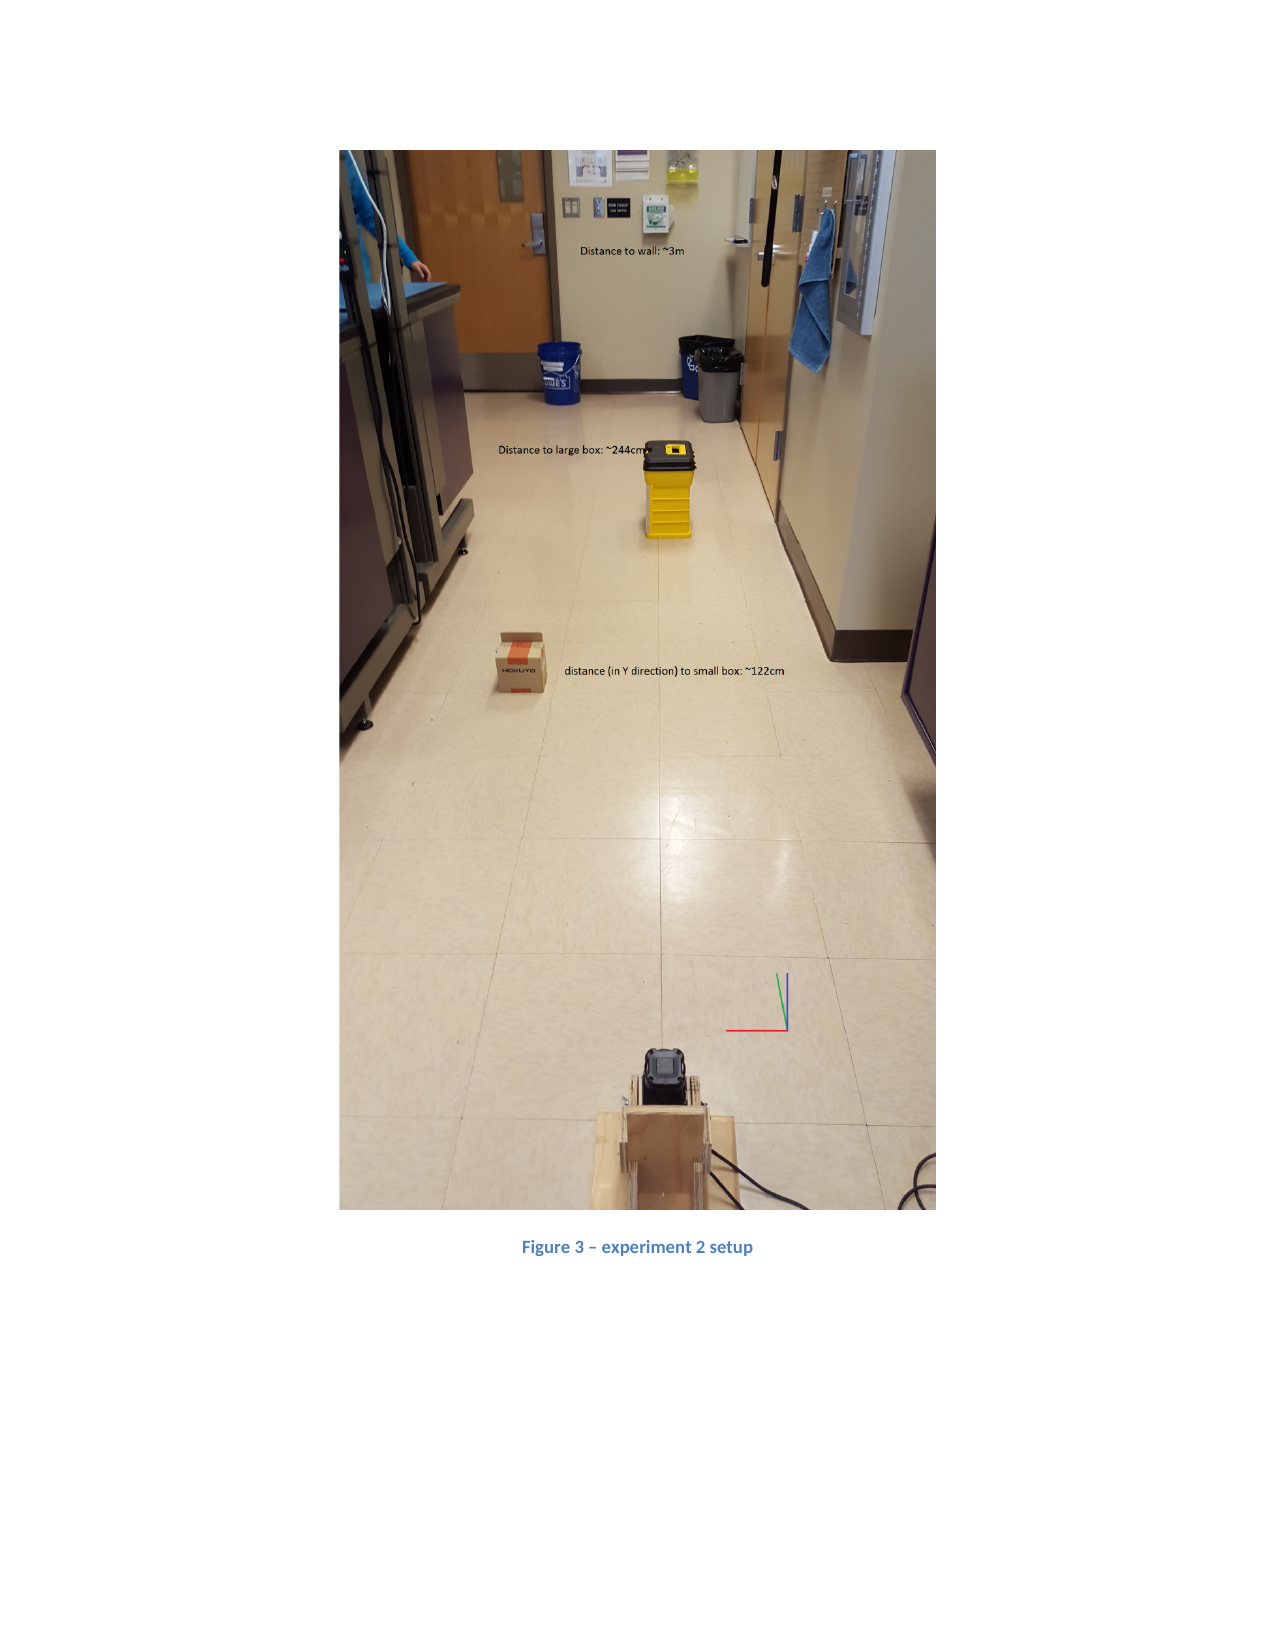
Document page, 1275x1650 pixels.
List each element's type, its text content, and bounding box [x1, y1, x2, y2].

picture [339, 150, 936, 1210]
